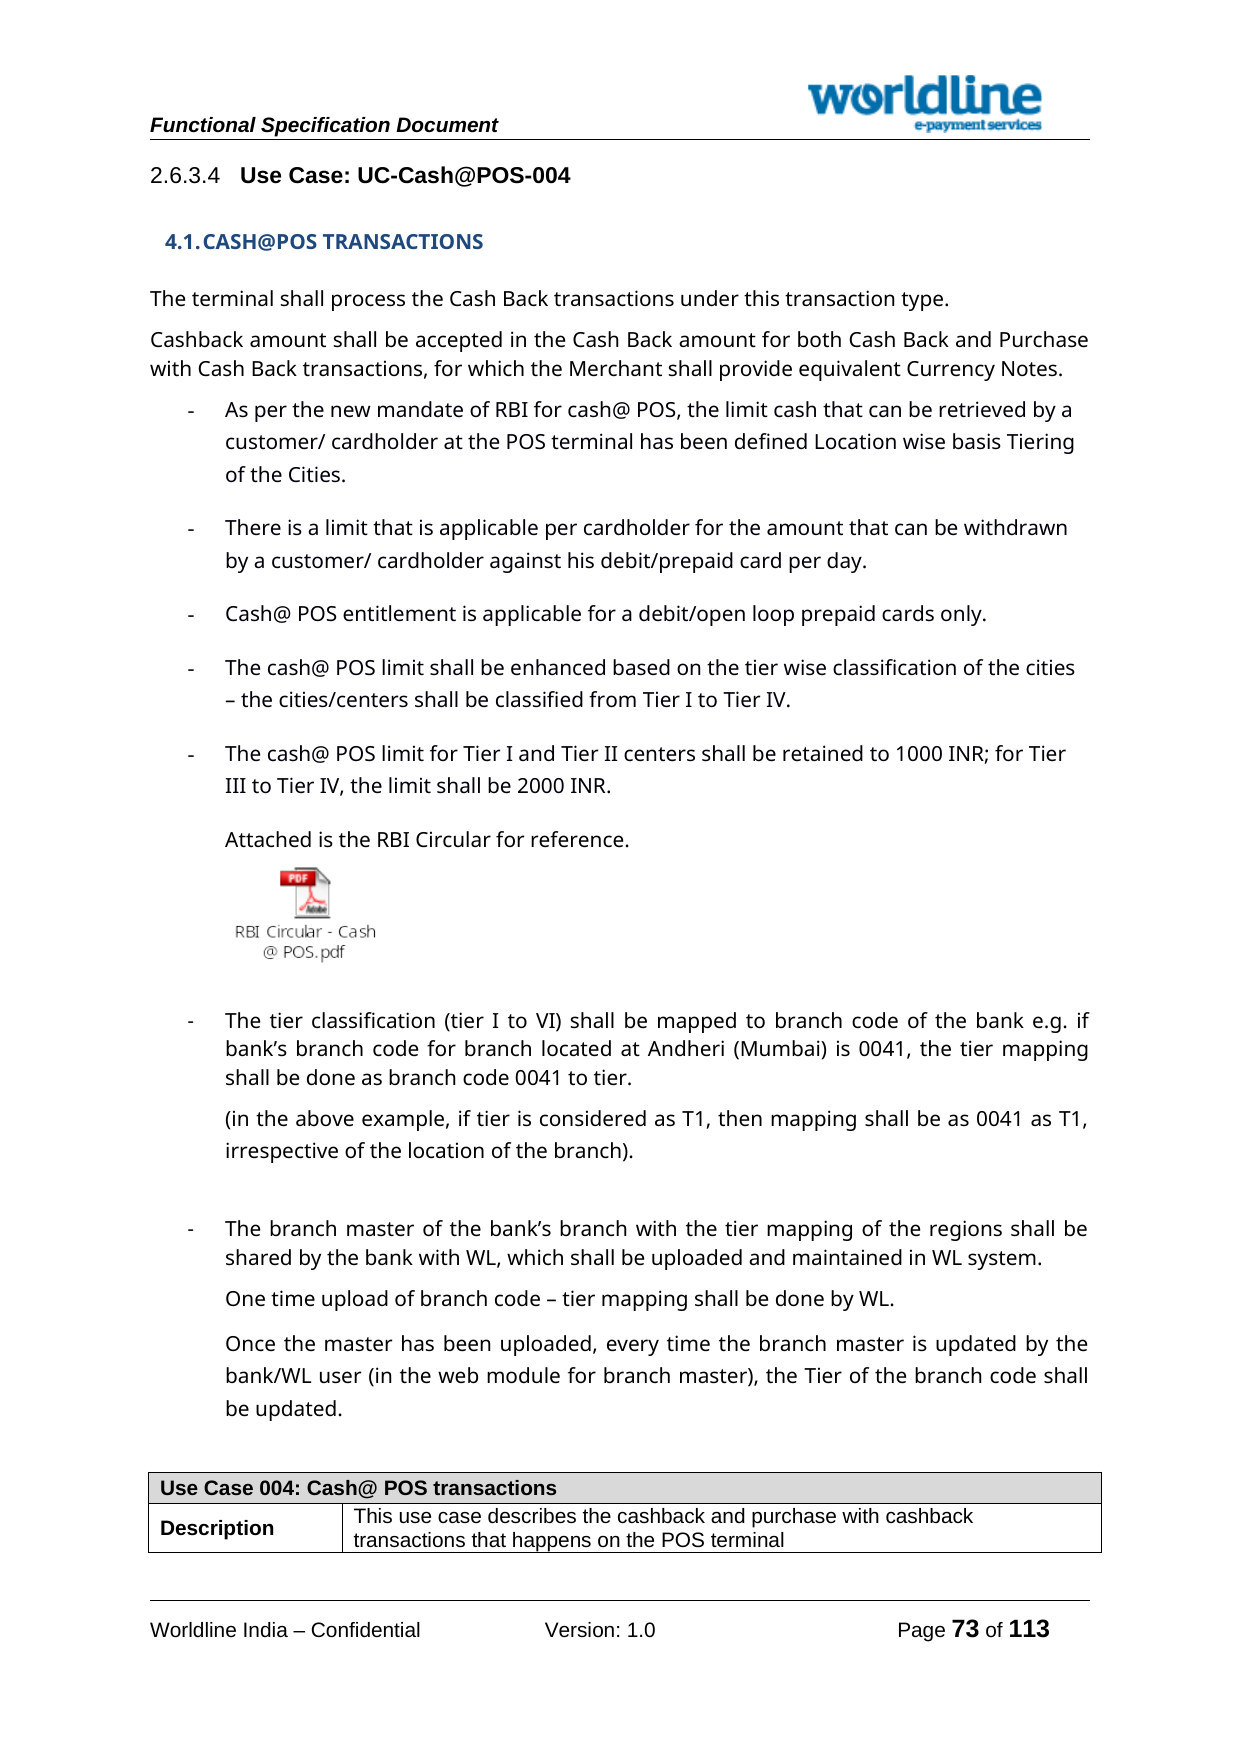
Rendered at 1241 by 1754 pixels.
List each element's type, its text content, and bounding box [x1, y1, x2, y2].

table_header Use Case 004: Cash@ POS transactions [149, 1473, 1101, 1503]
text Attached is the RBI Circular for reference. [225, 825, 1090, 853]
list Cash@ POS entitlement is applicable for a debit/open loop prepaid cards only. [187, 599, 1090, 628]
table_cell Description [149, 1504, 342, 1552]
list There is a limit that is applicable per cardholder for the amount that can be withdrawn by a customer/ cardholder against his debit/prepaid card per day. [187, 513, 1090, 574]
subtitle Use Case: UC-Cash@POS-004 [150, 162, 1090, 189]
text (in the above example, if tier is considered as T1, then mapping shall be as 0041 as T1, irrespective of the location of the branch). [225, 1104, 1090, 1165]
picture [807, 75, 1043, 133]
text Once the master has been uploaded, every time the branch master is updated by the bank/WL user (in the web module for branch master), the Tier of the branch code shall be updated. [225, 1329, 1090, 1422]
list The cash@ POS limit shall be enhanced based on the tier wise classification of the cities – the cities/centers shall be classified from Tier I to Tier IV. [187, 653, 1090, 714]
text Cashback amount shall be accepted in the Cash Back amount for both Cash Back and Purchase with Cash Back transactions, for which the Merchant shall provide equivalent Currency Notes. [150, 326, 1090, 382]
list The branch master of the bank’s branch with the tier mapping of the regions shall be shared by the bank with WL, which shall be uploaded and maintained in WL system. [187, 1214, 1090, 1271]
list As per the new mandate of RBI for cash@ POS, the limit cash that can be retrieved by a customer/ cardholder at the POS terminal has been defined Location wise basis Tiering of the Cities. [187, 395, 1090, 488]
subtitle CASH@POS TRANSACTIONS [165, 227, 1090, 255]
text The terminal shall process the Cash Back transactions under this transaction type. [150, 284, 1090, 313]
table_cell This use case describes the cashback and purchase with cashback transactions that happens on the POS terminal [343, 1504, 1101, 1552]
list The cash@ POS limit for Tier I and Tier II centers shall be retained to 1000 INR; for Tier III to Tier IV, the limit shall be 2000 INR. [187, 739, 1090, 800]
list The tier classification (tier I to VI) shall be mapped to branch code of the bank e.g. if bank’s branch code for branch located at Andheri (Mumbai) is 0041, the tier mapping shall be done as branch code 0041 to tier. [187, 1006, 1090, 1091]
text One time upload of branch code – tier mapping shall be done by WL. [225, 1284, 1090, 1312]
